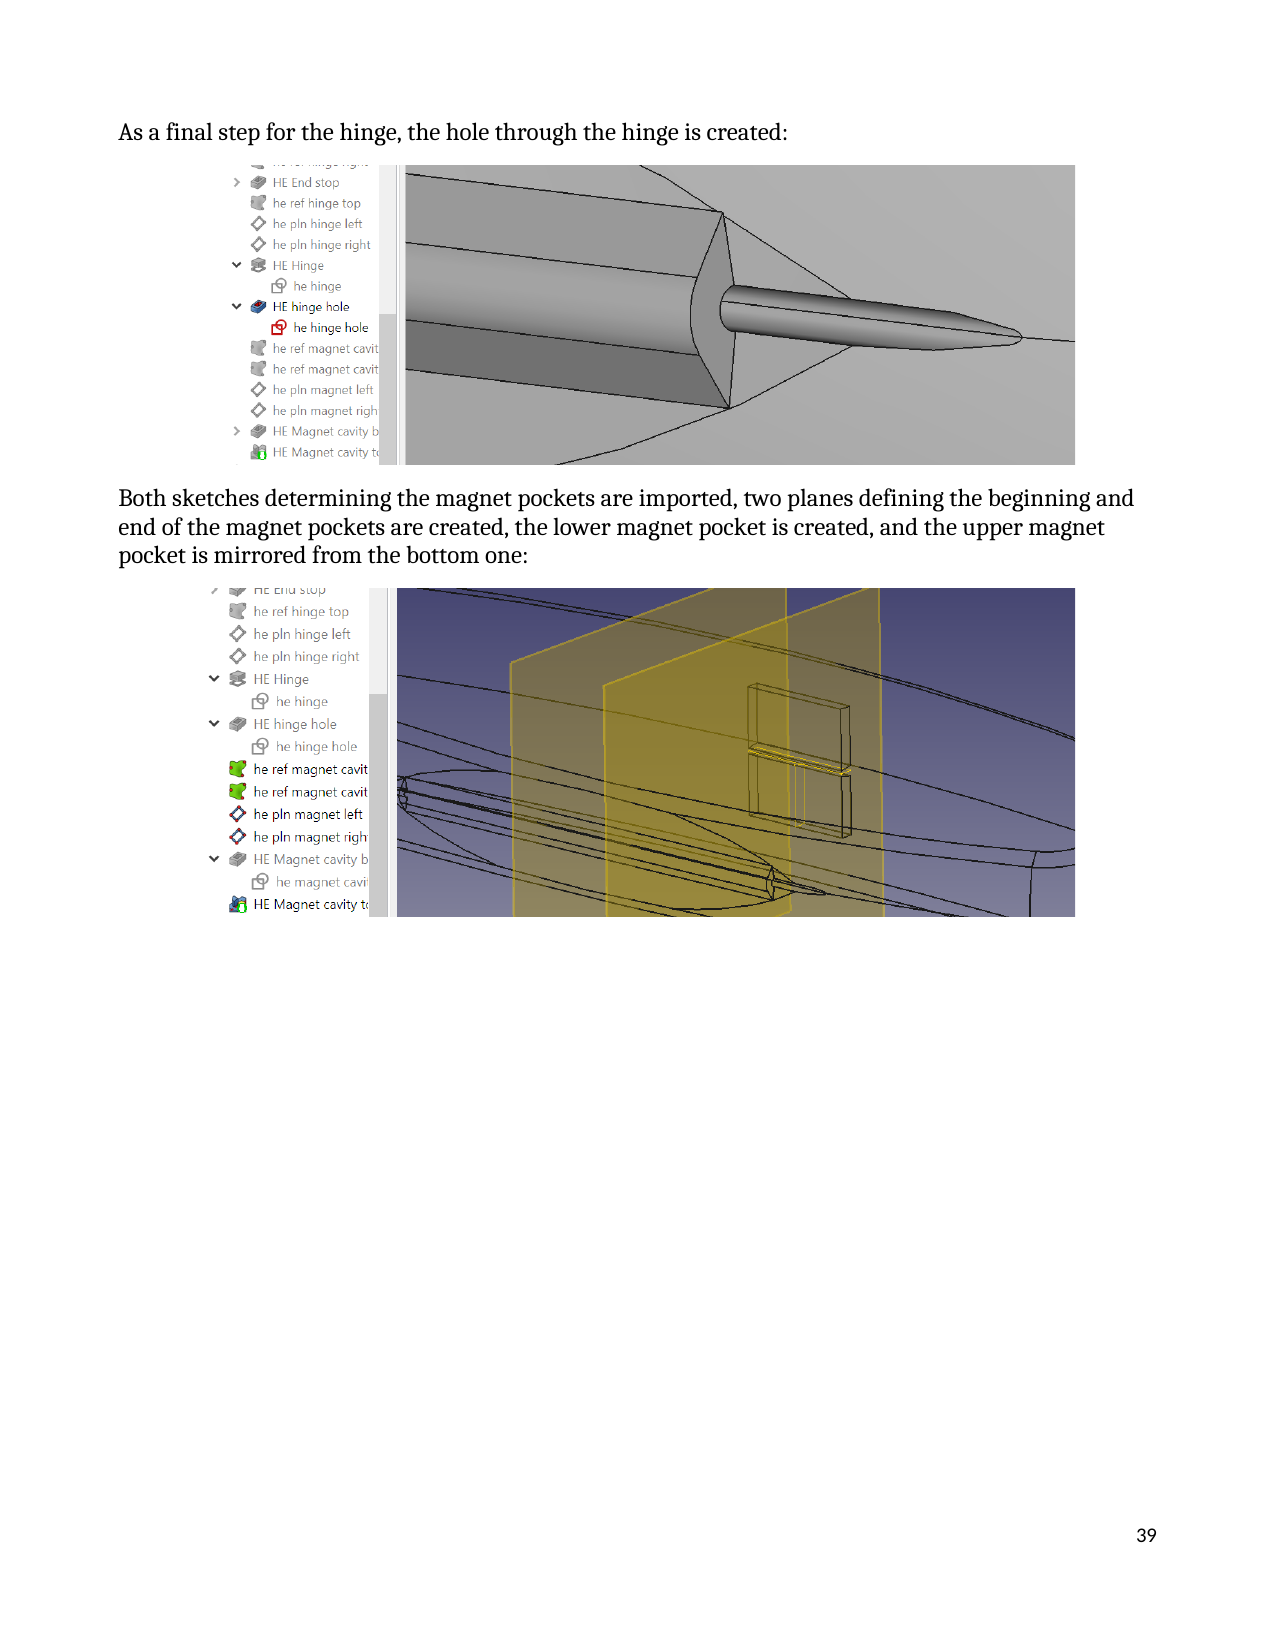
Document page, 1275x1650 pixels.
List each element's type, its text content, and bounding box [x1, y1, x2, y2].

text As a final step for the hinge, the hole through the hinge is created: [118, 118, 1157, 147]
picture [200, 165, 1075, 465]
text Both sketches determining the magnet pockets are imported, two planes defining the beginning and end of the magnet pockets are created, the lower magnet pocket is created, and the upper magnet pocket is mirrored from the bottom one: [118, 484, 1157, 570]
picture [200, 588, 1075, 917]
